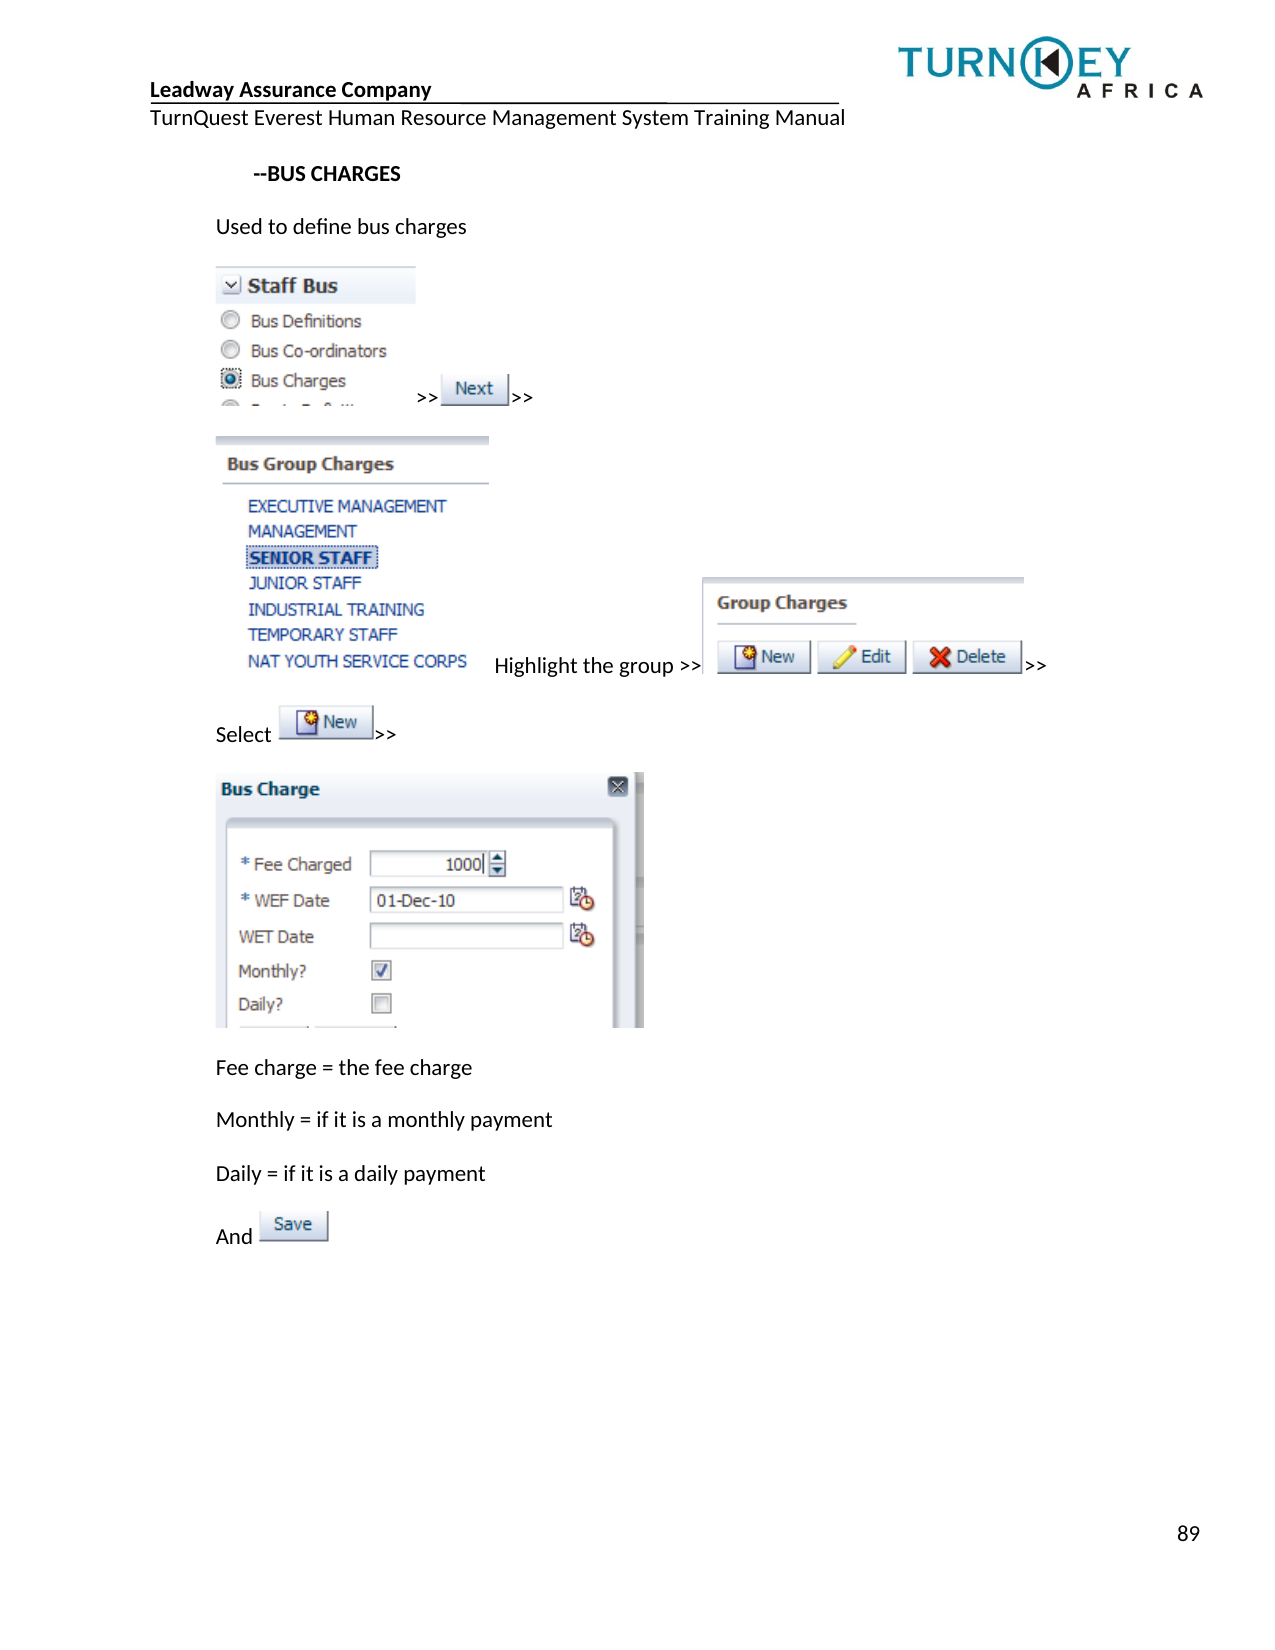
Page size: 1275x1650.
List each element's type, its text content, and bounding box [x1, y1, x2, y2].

picture [215, 436, 489, 674]
picture [898, 36, 1203, 98]
text Daily = if it is a daily payment [216, 1159, 1200, 1187]
text Monthly = if it is a monthly payment [216, 1106, 1200, 1134]
picture [438, 374, 511, 406]
picture [702, 577, 1024, 674]
picture [215, 265, 416, 406]
text Fee charge = the fee charge [216, 1053, 1200, 1081]
text >>>> [216, 265, 1200, 411]
picture [276, 704, 374, 743]
text Select >> [216, 705, 1200, 748]
picture [215, 772, 644, 1028]
text And [216, 1212, 1200, 1250]
text Used to define bus charges [216, 212, 1200, 240]
picture [258, 1211, 332, 1245]
list --BUS CHARGES [253, 159, 1200, 187]
